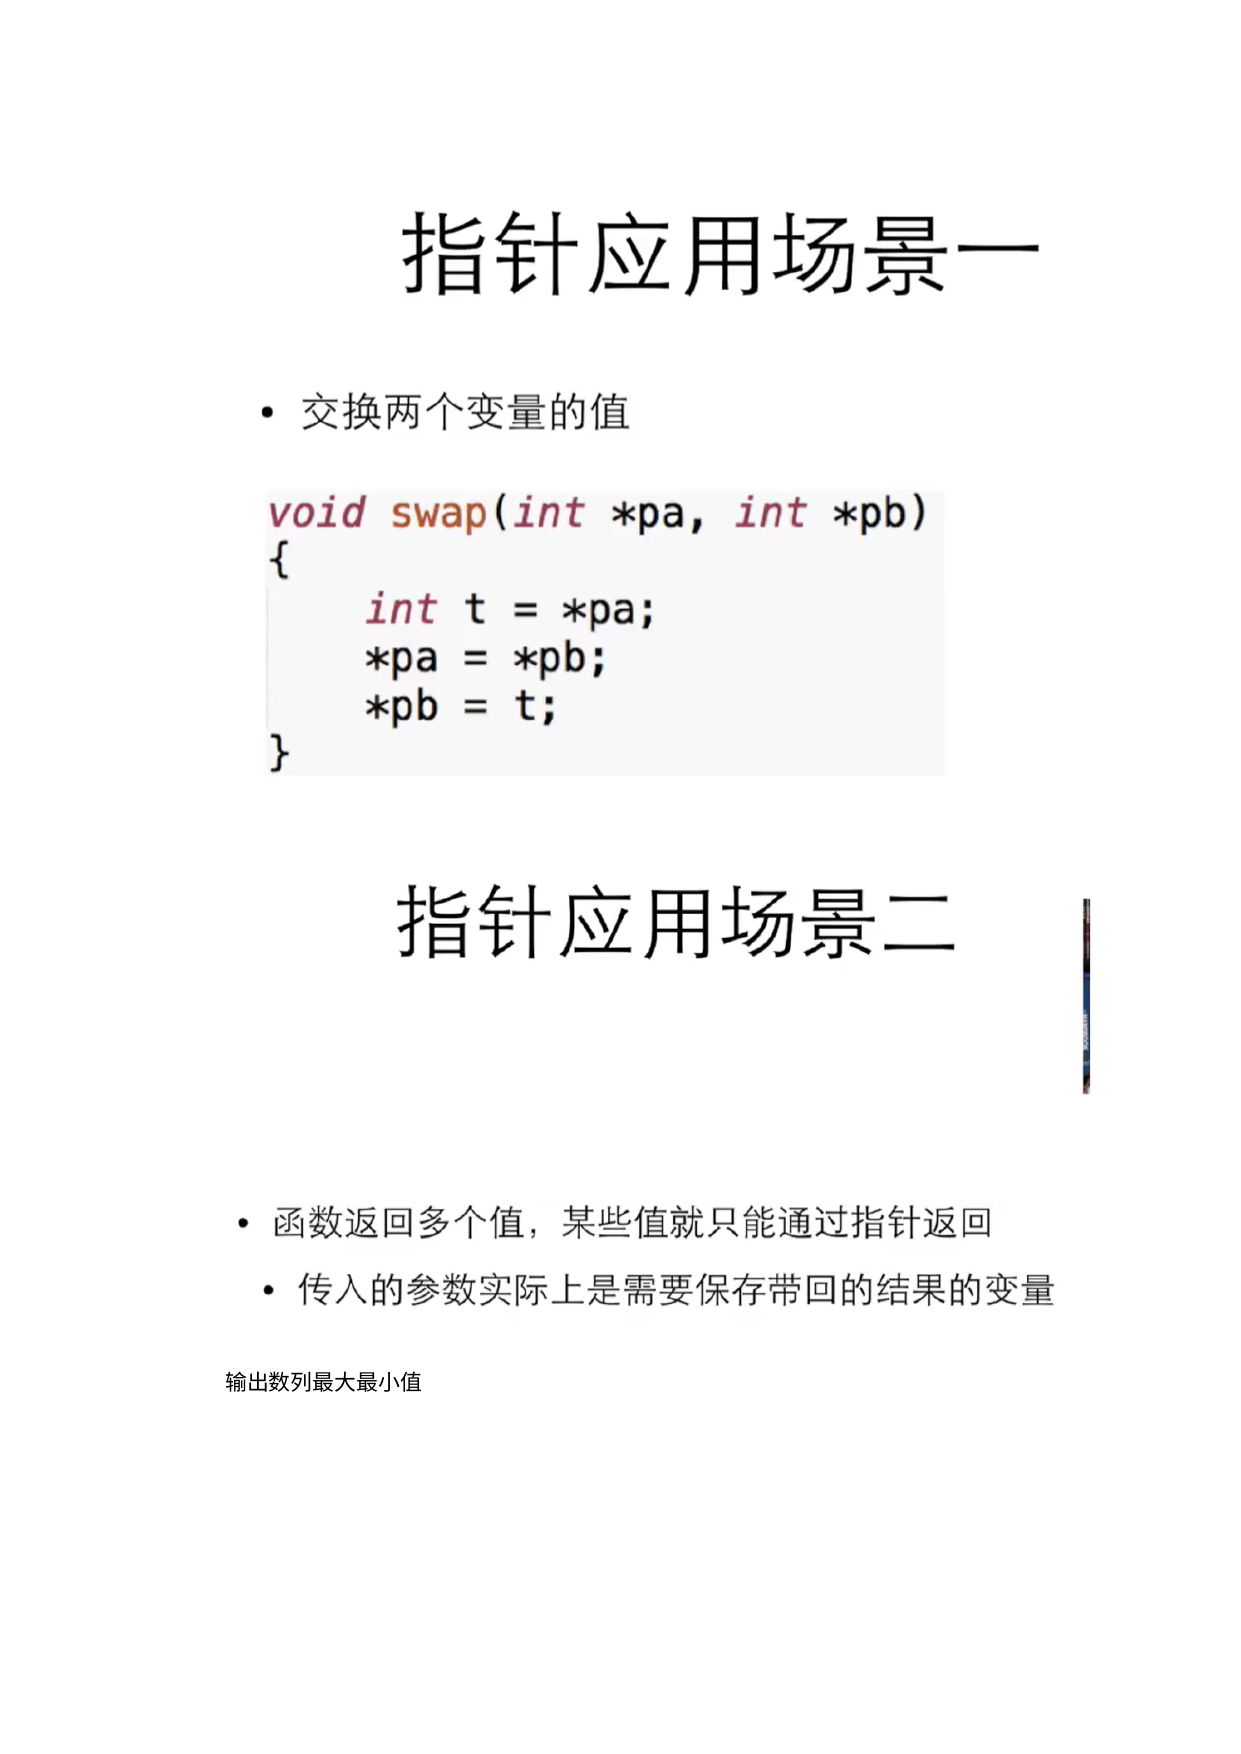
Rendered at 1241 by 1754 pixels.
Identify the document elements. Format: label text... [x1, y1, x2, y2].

picture [225, 844, 1091, 1363]
text 输出数列最大最小值 [225, 1364, 1053, 1397]
picture [225, 162, 1091, 833]
